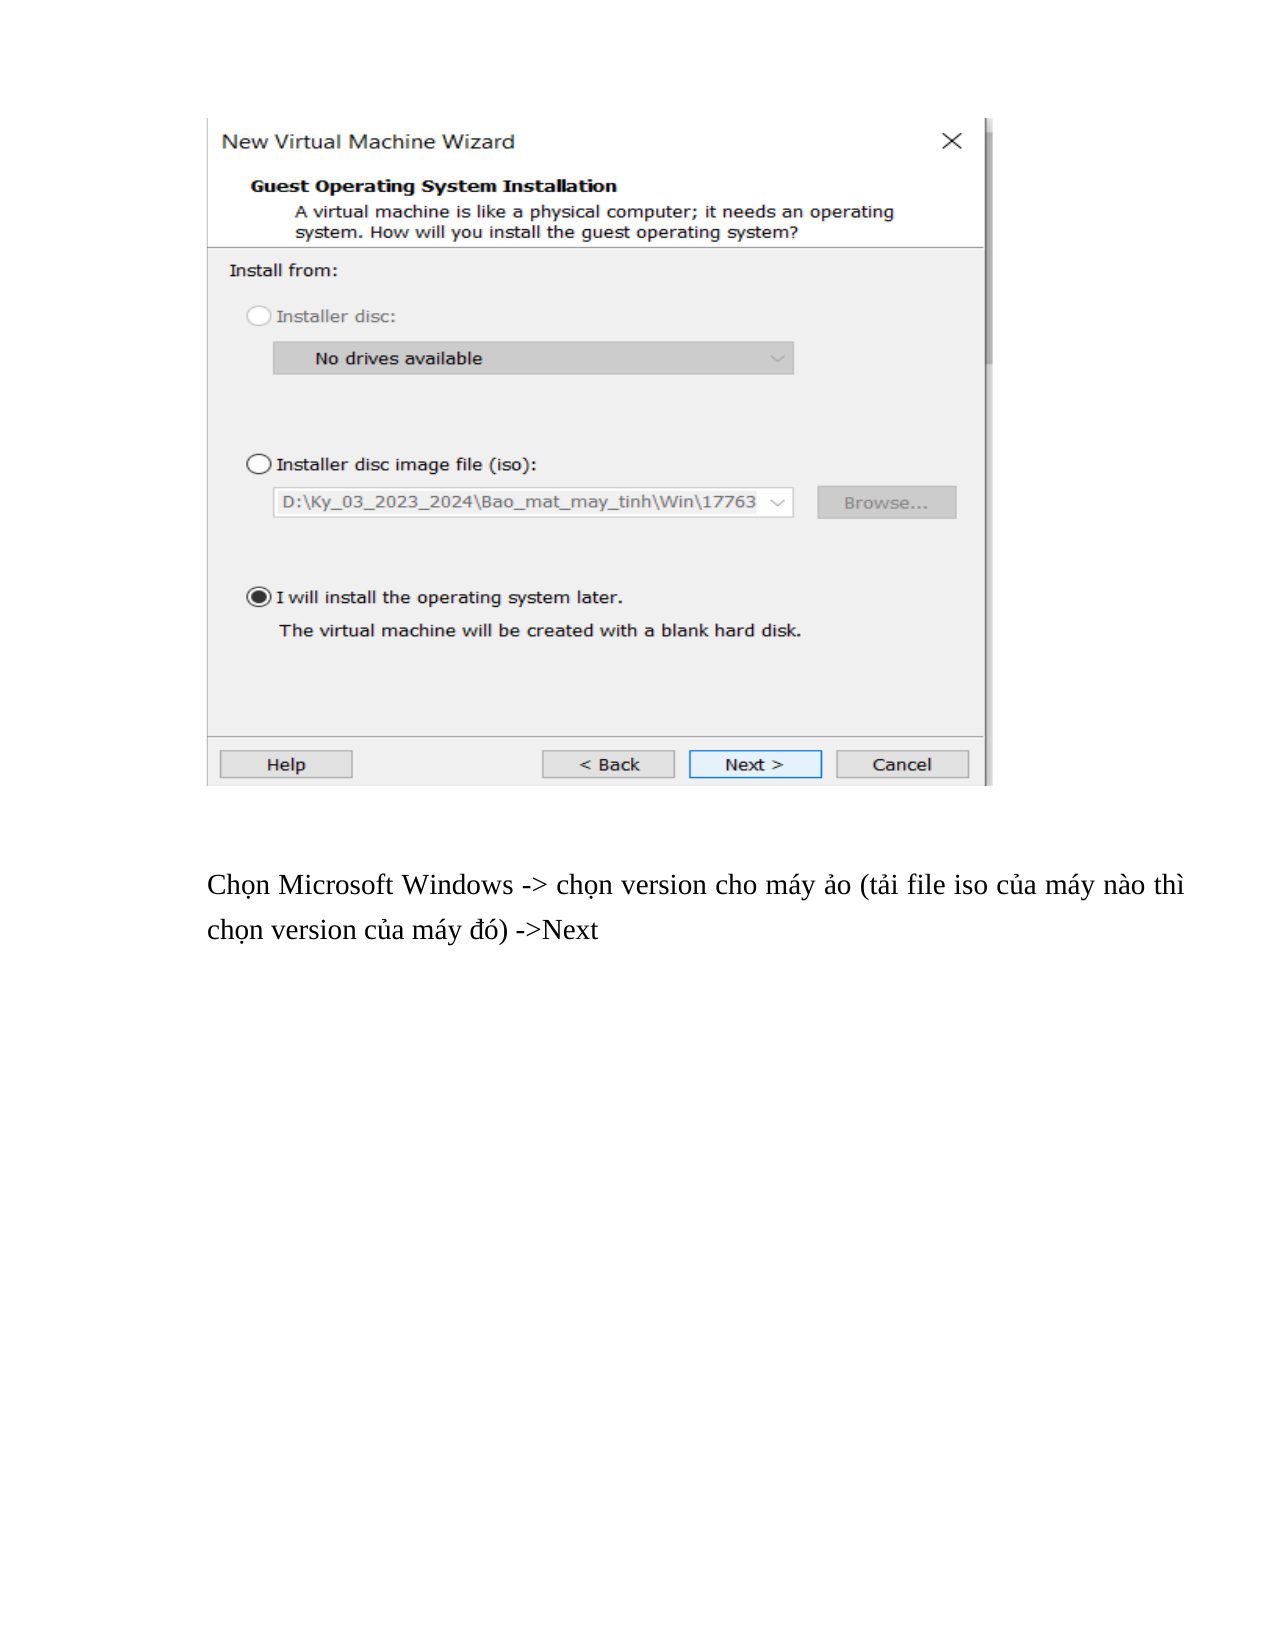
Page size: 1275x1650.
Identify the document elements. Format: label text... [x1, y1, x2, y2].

text Chọn Microsoft Windows -> chọn version cho máy ảo (tải file iso của máy nào thì chọn version của máy đó) ->Next [207, 867, 1186, 946]
picture [206, 118, 993, 786]
